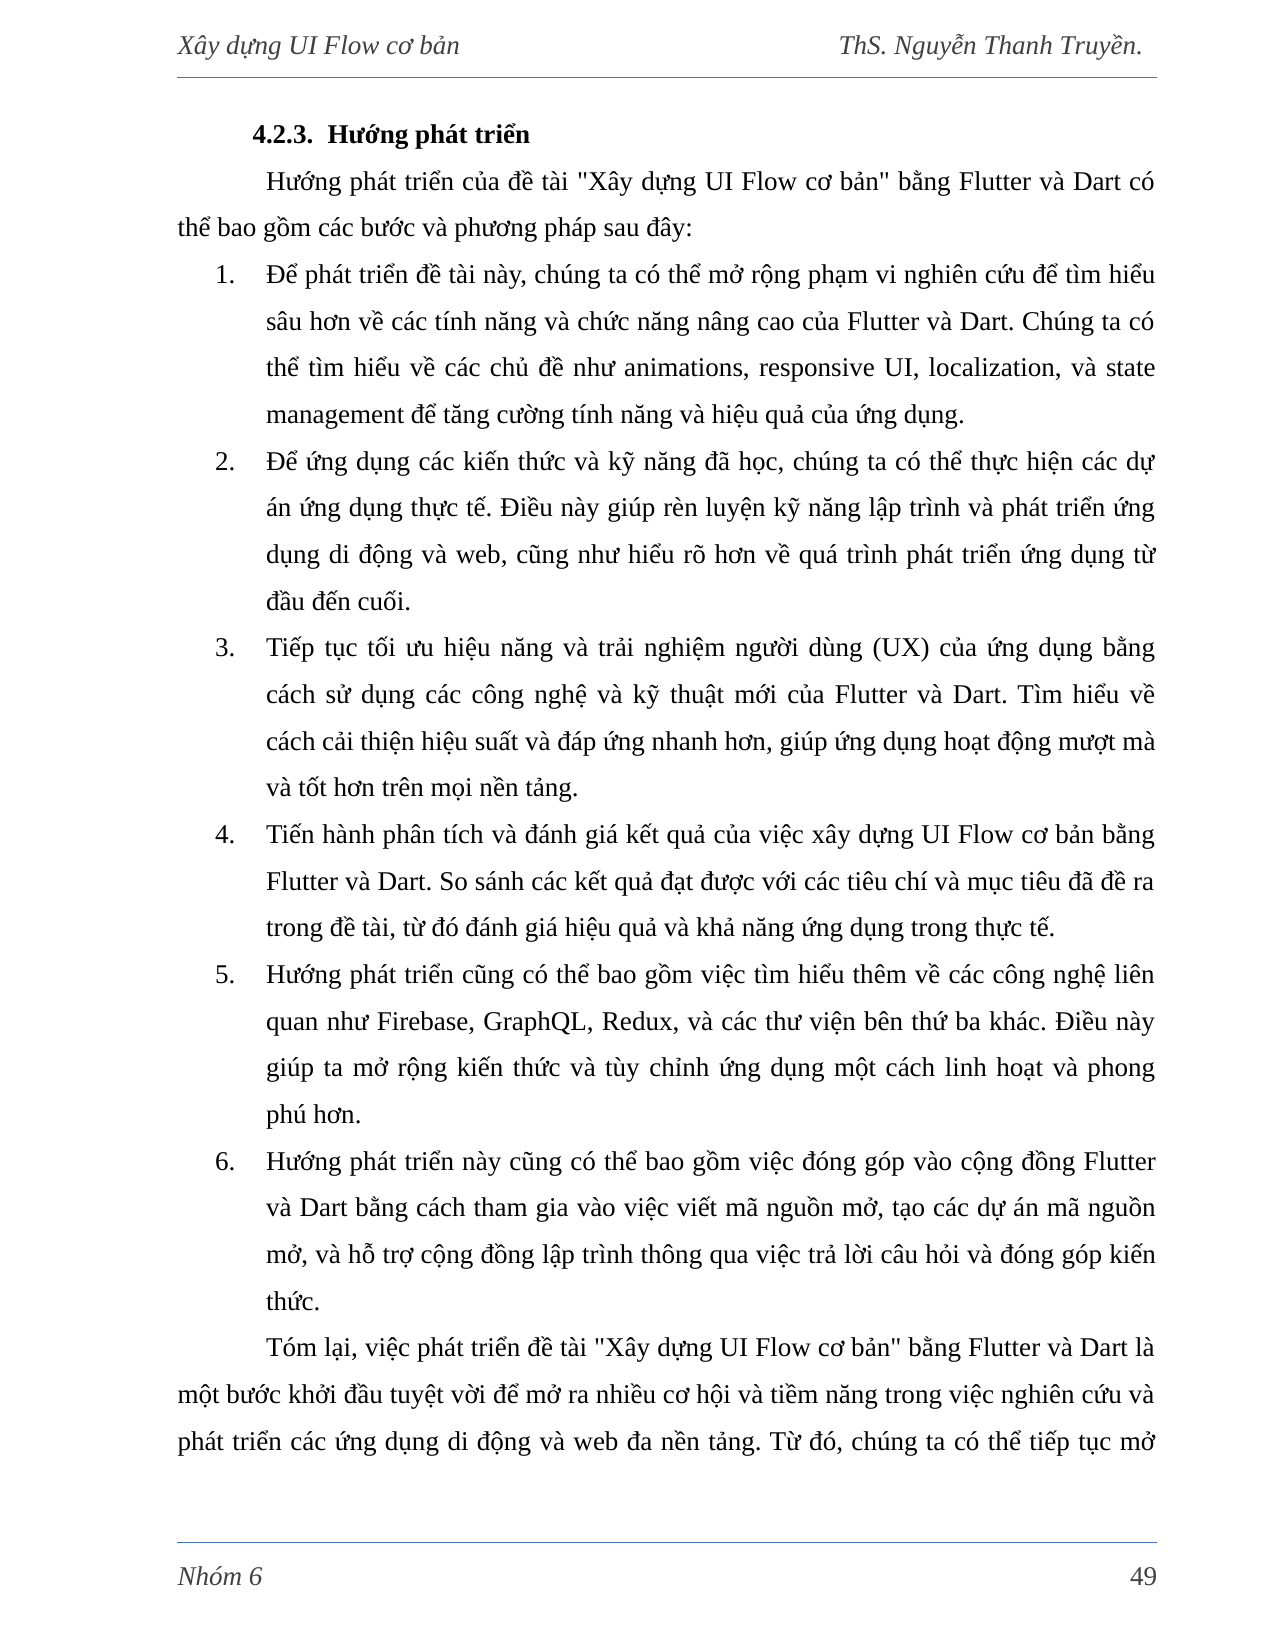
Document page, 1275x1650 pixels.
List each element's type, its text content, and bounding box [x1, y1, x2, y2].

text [177, 1331, 1157, 1456]
list Tiến hành phân tích và đánh giá kết quả của việc xây dựng UI Flow cơ bản bằng Flutter và Dart. So sánh các kết quả đạt được với các tiêu chí và mục tiêu đã đề ra trong đề tài, từ đó đánh giá hiệu quả và khả năng ứng dụng trong thực tế. [215, 818, 1157, 943]
list Để ứng dụng các kiến thức và kỹ năng đã học, chúng ta có thể thực hiện các dự án ứng dụng thực tế. Điều này giúp rèn luyện kỹ năng lập trình và phát triển ứng dụng di động và web, cũng như hiểu rõ hơn về quá trình phát triển ứng dụng từ đầu đến cuối. [215, 445, 1157, 616]
list Để phát triển đề tài này, chúng ta có thể mở rộng phạm vi nghiên cứu để tìm hiểu sâu hơn về các tính năng và chức năng nâng cao của Flutter và Dart. Chúng ta có thể tìm hiểu về các chủ đề như animations, responsive UI, localization, và state management để tăng cường tính năng và hiệu quả của ứng dụng. [215, 258, 1157, 429]
list Tiếp tục tối ưu hiệu năng và trải nghiệm người dùng (UX) của ứng dụng bằng cách sử dụng các công nghệ và kỹ thuật mới của Flutter và Dart. Tìm hiểu về cách cải thiện hiệu suất và đáp ứng nhanh hơn, giúp ứng dụng hoạt động mượt mà và tốt hơn trên mọi nền tảng. [215, 631, 1157, 803]
list Hướng phát triển [252, 118, 1157, 149]
list Hướng phát triển cũng có thể bao gồm việc tìm hiểu thêm về các công nghệ liên quan như Firebase, GraphQL, Redux, và các thư viện bên thứ ba khác. Điều này giúp ta mở rộng kiến thức và tùy chỉnh ứng dụng một cách linh hoạt và phong phú hơn. [215, 958, 1157, 1129]
list Hướng phát triển này cũng có thể bao gồm việc đóng góp vào cộng đồng Flutter và Dart bằng cách tham gia vào việc viết mã nguồn mở, tạo các dự án mã nguồn mở, và hỗ trợ cộng đồng lập trình thông qua việc trả lời câu hỏi và đóng góp kiến thức. [215, 1145, 1157, 1316]
text Hướng phát triển của đề tài "Xây dựng UI Flow cơ bản" bằng Flutter và Dart có thể bao gồm các bước và phương pháp sau đây: [177, 165, 1157, 243]
